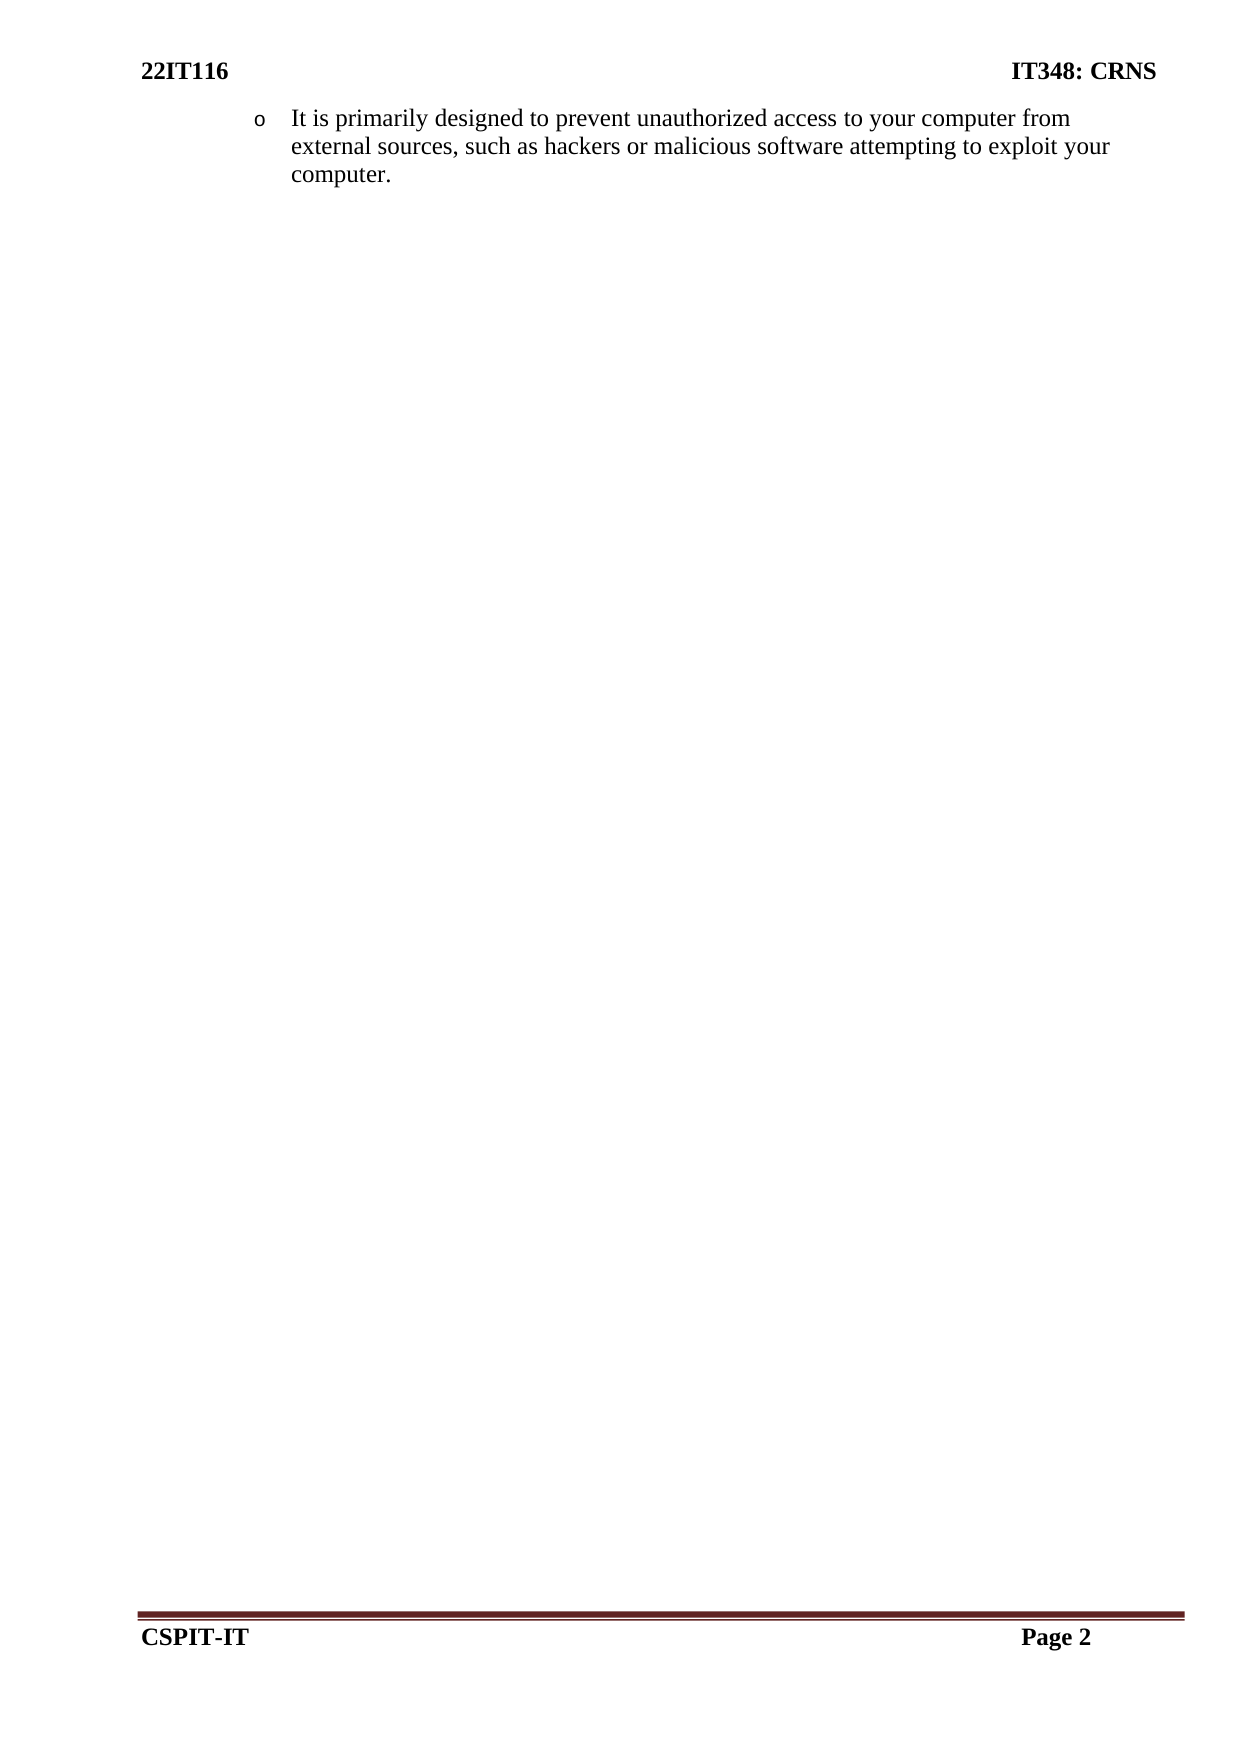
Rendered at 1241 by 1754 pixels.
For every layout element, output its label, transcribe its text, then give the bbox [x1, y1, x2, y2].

list It is primarily designed to prevent unauthorized access to your computer from external sources, such as hackers or malicious software attempting to exploit your computer. [253, 104, 1157, 188]
